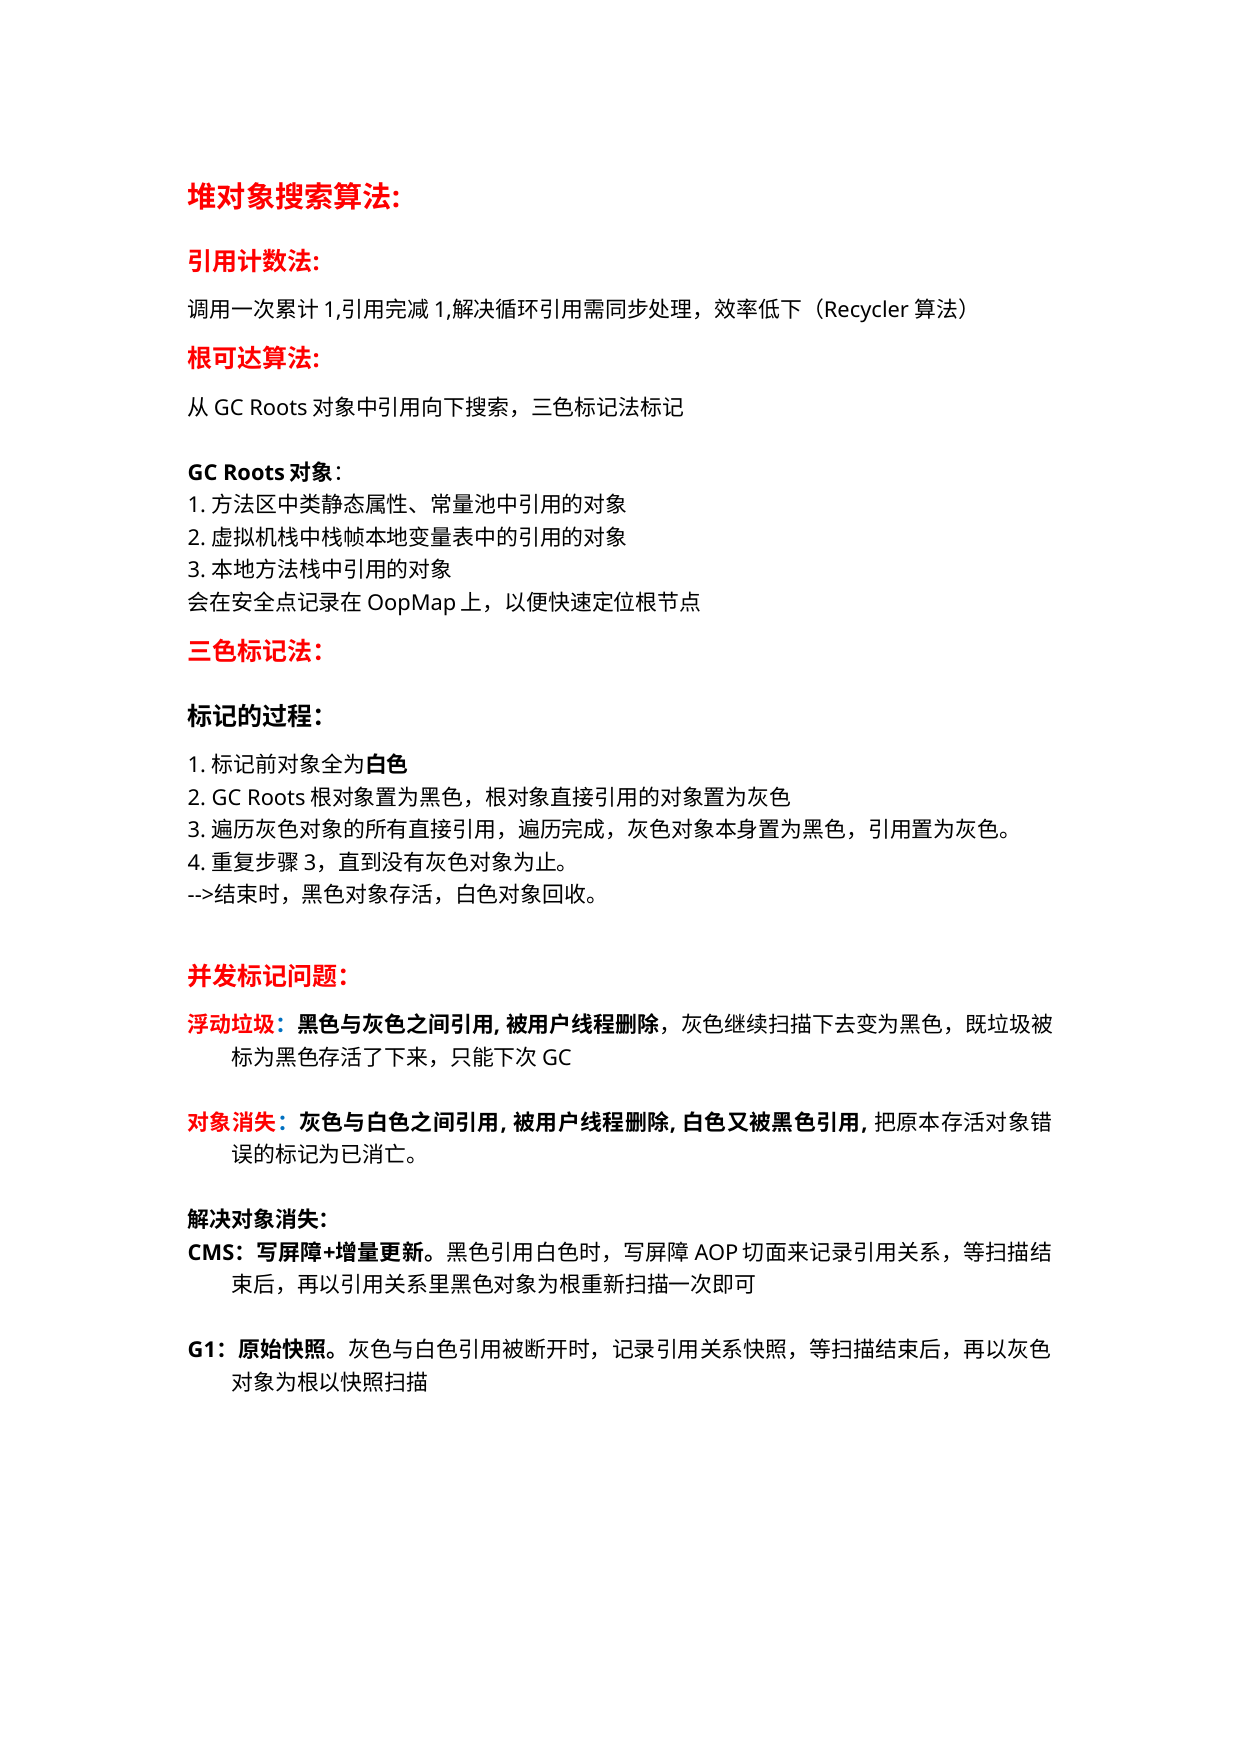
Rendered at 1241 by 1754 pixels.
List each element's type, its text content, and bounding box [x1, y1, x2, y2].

text 堆对象搜索算法: [187, 162, 1053, 227]
text 并发标记问题： [187, 942, 1053, 1007]
text 1. 标记前对象全为白色 [187, 747, 1053, 779]
text 会在安全点记录在OopMap上，以便快速定位根节点 [187, 584, 1053, 617]
text 三色标记法： [187, 617, 1053, 682]
text -->结束时，黑色对象存活，白色对象回收。 [187, 877, 1053, 909]
text 标记的过程： [187, 682, 1053, 747]
text GC Roots对象： [187, 454, 1053, 487]
text CMS：写屏障+增量更新。黑色引用白色时，写屏障AOP切面来记录引用关系，等扫描结 束后，再以引用关系里黑色对象为根重新扫描一次即可 [187, 1234, 1053, 1299]
text 对象消失：灰色与白色之间引用, 被用户线程删除, 白色又被黑色引用, 把原本存活对象错误的标记为已消亡。 [187, 1104, 1053, 1169]
text 解决对象消失： [187, 1202, 1053, 1234]
text G1：原始快照。灰色与白色引用被断开时，记录引用关系快照，等扫描结束后，再以灰色 对象为根以快照扫描 [187, 1332, 1053, 1397]
text 2. GC Roots根对象置为黑色，根对象直接引用的对象置为灰色 [187, 779, 1053, 812]
text 浮动垃圾：黑色与灰色之间引用, 被用户线程删除，灰色继续扫描下去变为黑色，既垃圾被标为黑色存活了下来，只能下次GC [187, 1007, 1053, 1072]
list 本地方法栈中引用的对象 [187, 552, 1053, 584]
text 4. 重复步骤3，直到没有灰色对象为止。 [187, 844, 1053, 877]
list 虚拟机栈中栈帧本地变量表中的引用的对象 [187, 519, 1053, 552]
text 根可达算法: [187, 324, 1053, 389]
text 调用一次累计1,引用完减1,解决循环引用需同步处理，效率低下（Recycler 算法） [187, 292, 1053, 324]
text 引用计数法: [187, 227, 1053, 292]
text 从GC Roots对象中引用向下搜索，三色标记法标记 [187, 389, 1053, 422]
text 3. 遍历灰色对象的所有直接引用，遍历完成，灰色对象本身置为黑色，引用置为灰色。 [187, 812, 1053, 844]
list 方法区中类静态属性、常量池中引用的对象 [187, 487, 1053, 519]
